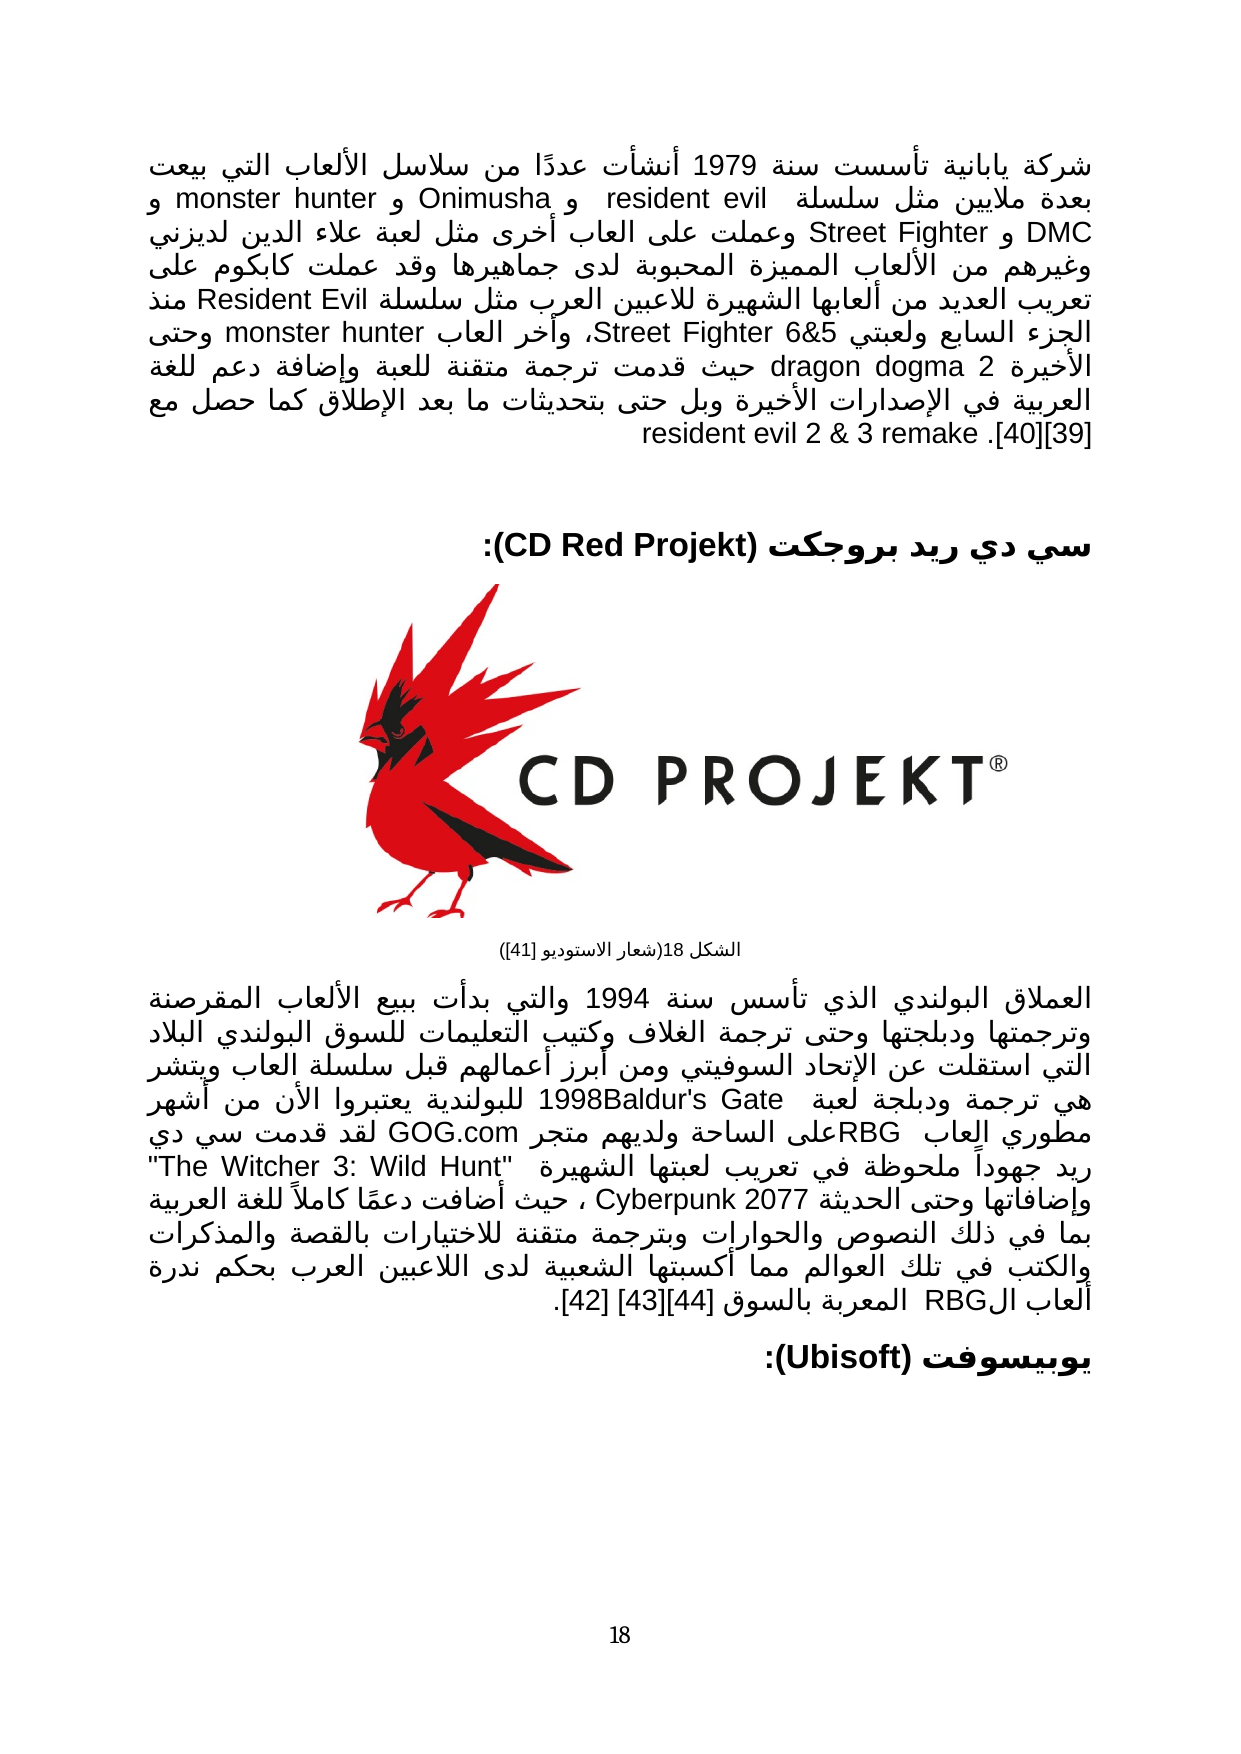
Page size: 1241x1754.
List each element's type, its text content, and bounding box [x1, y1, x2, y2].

text العملاق البولندي الذي تأسس سنة 1994 والتي بدأت ببيع الألعاب المقرصنة وترجمتها ودبلجتها وحتى ترجمة الغلاف وكتيب التعليمات للسوق البولندي البلاد التي استقلت عن الإتحاد السوفيتي ومن أبرز أعمالهم قبل سلسلة العاب ويتشر هي ترجمة ودبلجة لعبة 1998Baldur's Gate للبولندية يعتبروا الأن من أشهر مطوري العاب RBGعلى الساحة ولديهم متجر GOG.com لقد قدمت سي دي ريد جهوداً ملحوظة في تعريب لعبتها الشهيرة "The Witcher 3: Wild Hunt" وإضافاتها وحتى الحديثة Cyberpunk 2077 ، حيث أضافت دعمًا كاملاً للغة العربية بما في ذلك النصوص والحوارات وبترجمة متقنة للاختيارات بالقصة والمذكرات والكتب في تلك العوالم مما أكسبتها الشعبية لدى اللاعبين العرب بحكم ندرة ألعاب الRBG المعربة بالسوق [44][43] [42]. [148, 981, 1092, 1317]
text شركة يابانية تأسست سنة 1979 أنشأت عددًا من سلاسل الألعاب التي بيعت بعدة ملايين مثل سلسلة resident evil و Onimusha و monster hunter و DMC و Street Fighter وعملت على العاب أخرى مثل لعبة علاء الدين لديزني وغيرهم من الألعاب المميزة المحبوبة لدى جماهيرها وقد عملت كابكوم على تعريب العديد من ألعابها الشهيرة للاعبين العرب مثل سلسلة Resident Evil منذ الجزء السابع ولعبتي 5&6 Street Fighter، وأخر العاب monster hunter وحتى الأخيرة dragon dogma 2 حيث قدمت ترجمة متقنة للعبة وإضافة دعم للغة العربية في الإصدارات الأخيرة وبل حتى بتحديثات ما بعد الإطلاق كما حصل مع resident evil 2 & 3 remake .[40][39] [148, 148, 1092, 449]
text سي دي ريد بروجكت (CD Red Projekt): [148, 525, 1092, 563]
text الشكل 18(شعار الاستوديو [41]) [148, 939, 1092, 960]
text يوبيسوفت (Ubisoft): [148, 1337, 1092, 1376]
picture [279, 584, 1093, 918]
